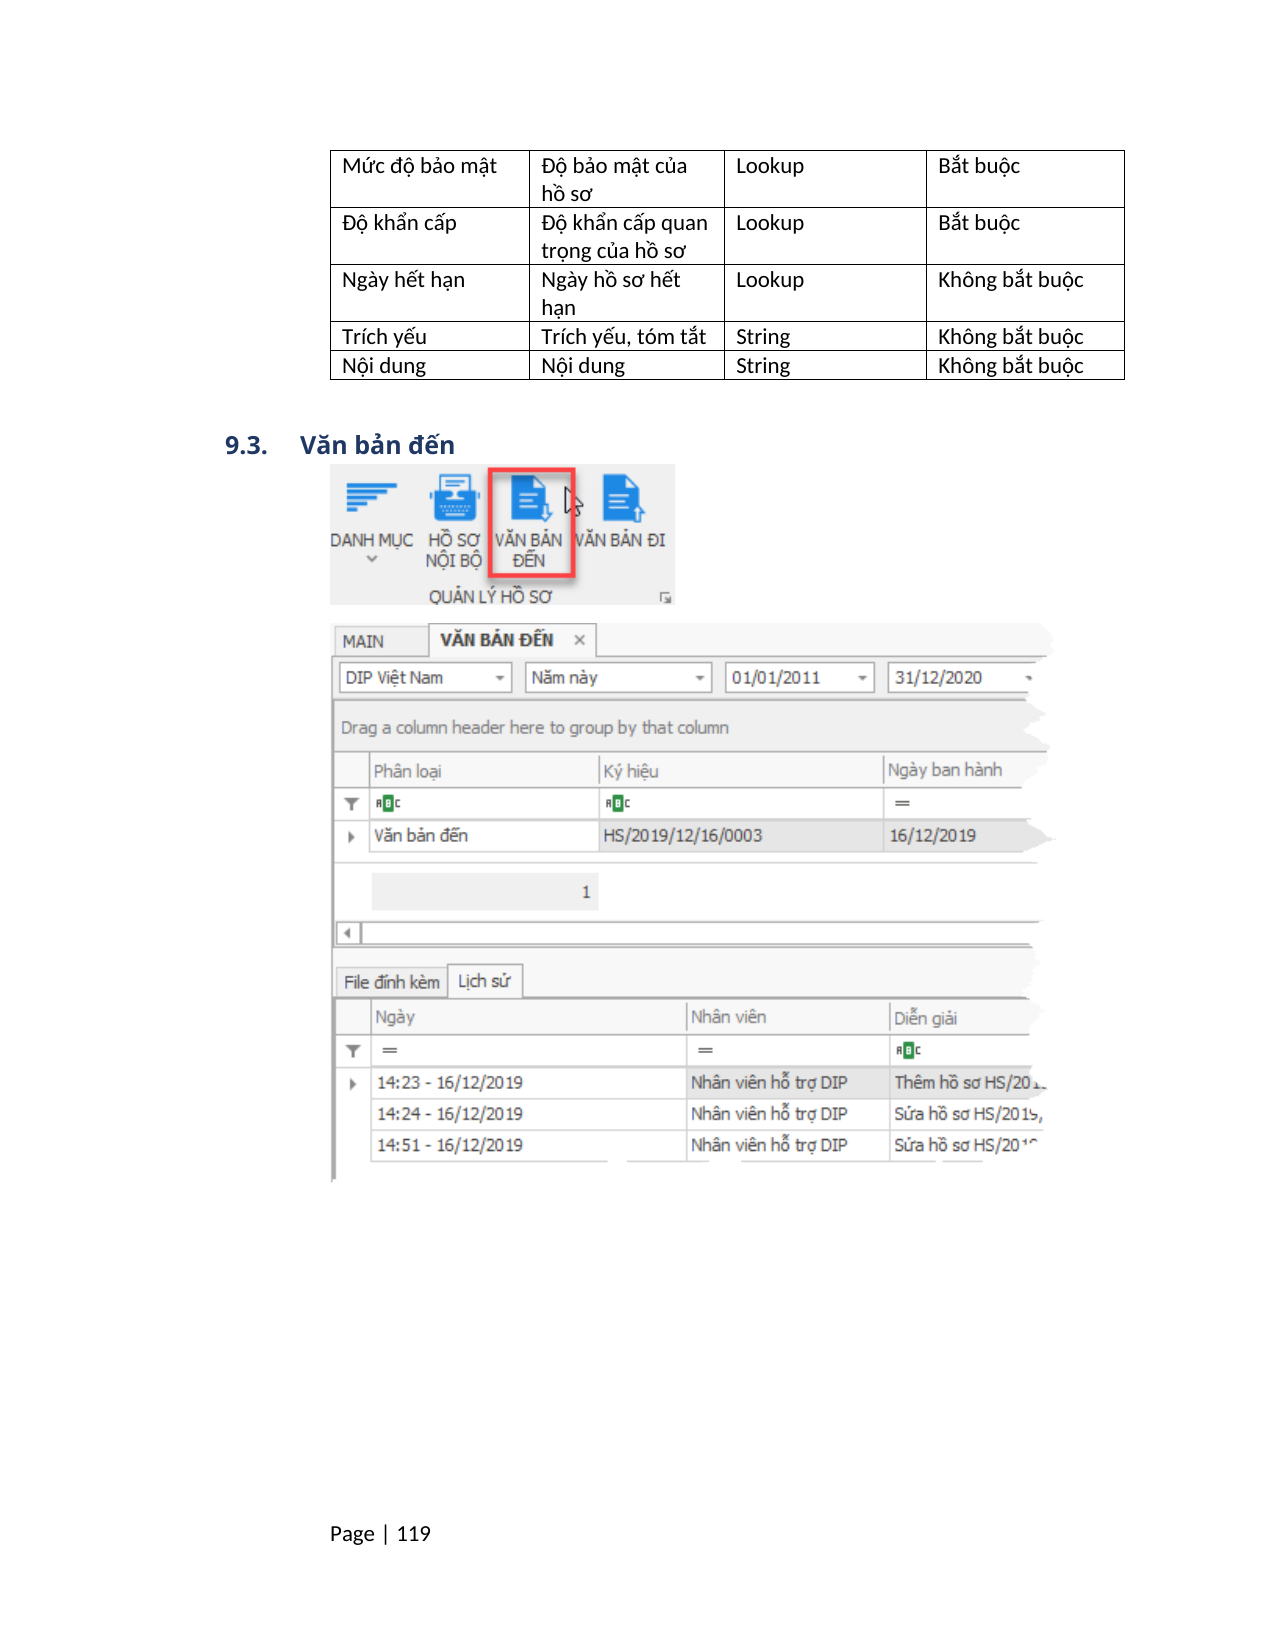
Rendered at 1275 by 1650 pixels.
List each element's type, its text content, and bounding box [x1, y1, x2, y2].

picture [330, 623, 1066, 1200]
table_cell Trích yếu [331, 322, 529, 350]
subtitle Văn bản đến [225, 427, 1125, 461]
table_cell Độ khẩn cấp [331, 208, 529, 264]
table_cell Lookup [725, 151, 926, 207]
table_cell Ngày hồ sơ hết hạn [530, 265, 724, 321]
table_cell Độ bảo mật của hồ sơ [530, 151, 724, 207]
table_cell Ngày hết hạn [331, 265, 529, 321]
table_cell Không bắt buộc [927, 322, 1124, 350]
table_cell Lookup [725, 265, 926, 321]
table_cell Nội dung [530, 351, 724, 379]
table_cell String [725, 322, 926, 350]
table_cell Nội dung [331, 351, 529, 379]
table_cell Bắt buộc [927, 151, 1124, 207]
table_cell Mức độ bảo mật [331, 151, 529, 207]
table_cell Lookup [725, 208, 926, 264]
picture [330, 464, 676, 605]
table_cell Bắt buộc [927, 208, 1124, 264]
table_cell Không bắt buộc [927, 351, 1124, 379]
table_cell Độ khẩn cấp quan trọng của hồ sơ [530, 208, 724, 264]
table_cell Trích yếu, tóm tắt [530, 322, 724, 350]
table_cell Không bắt buộc [927, 265, 1124, 321]
table_cell String [725, 351, 926, 379]
